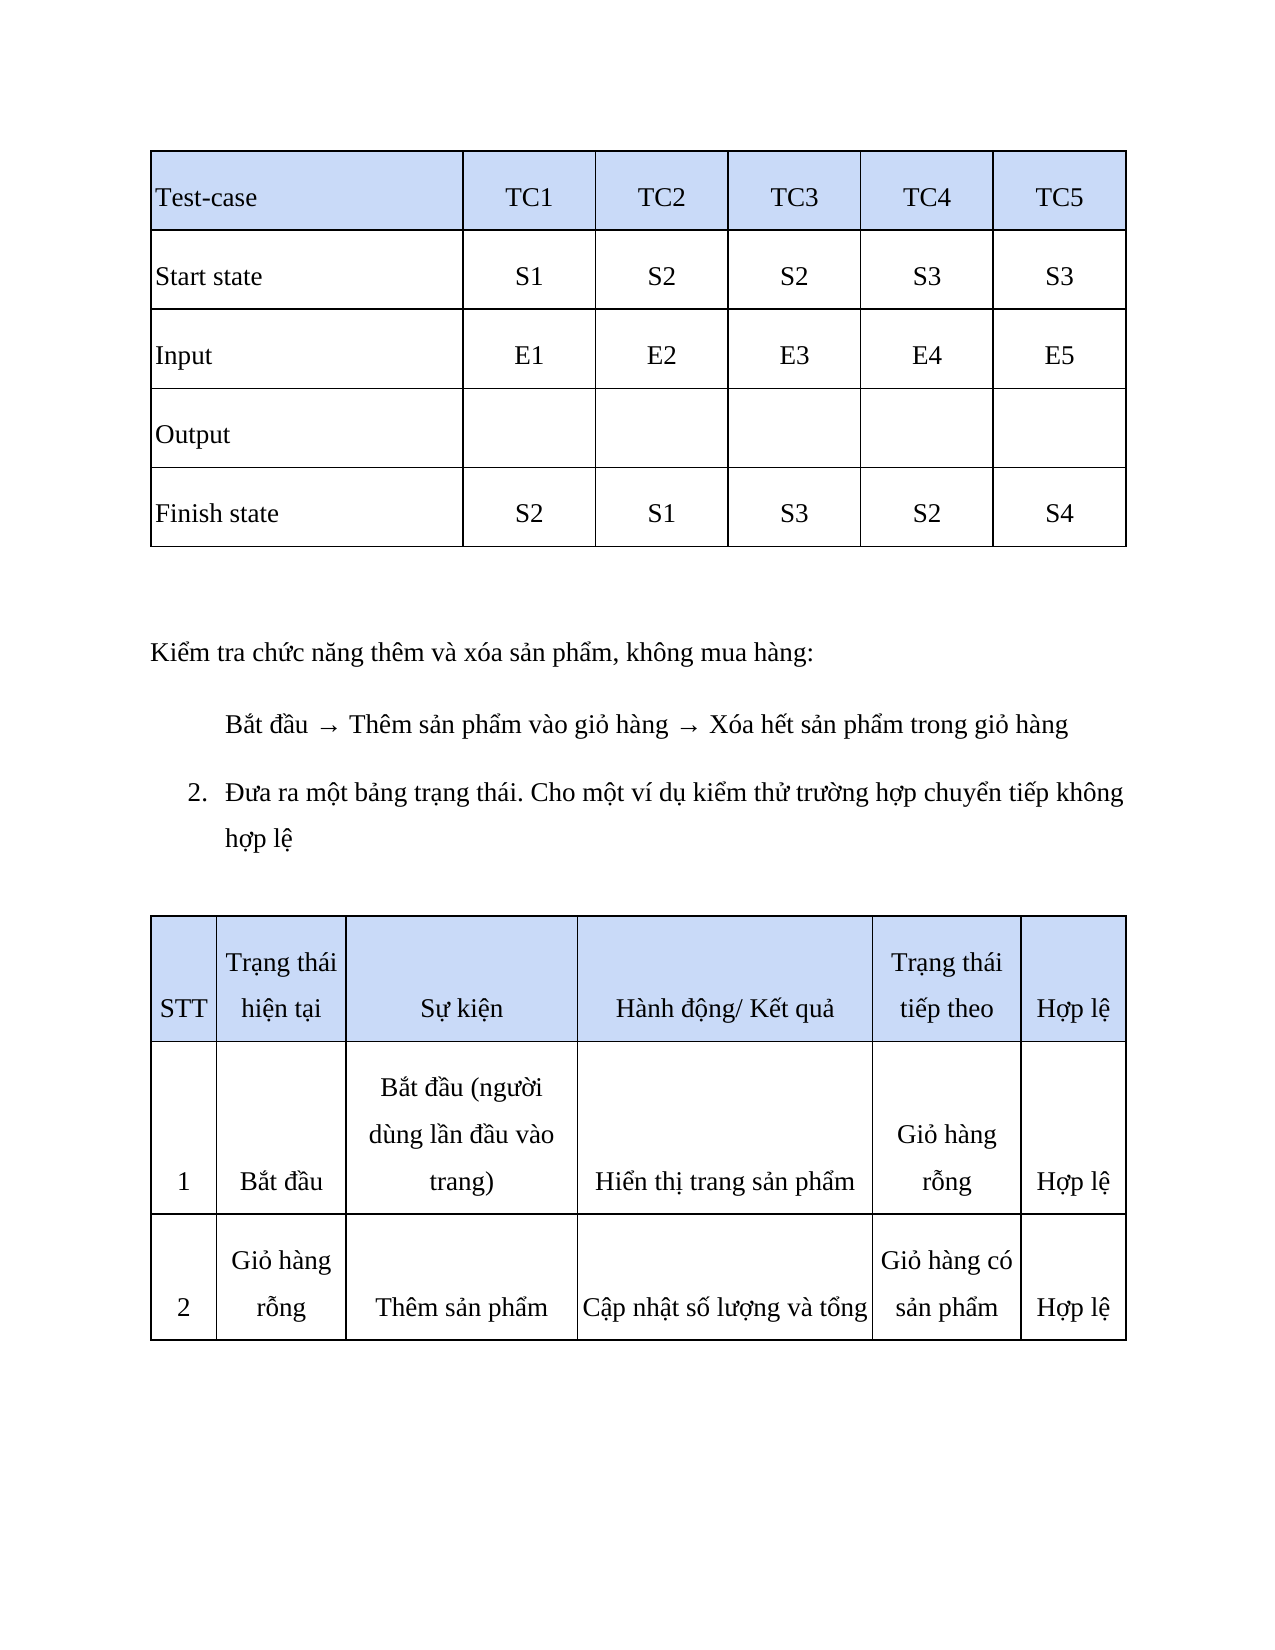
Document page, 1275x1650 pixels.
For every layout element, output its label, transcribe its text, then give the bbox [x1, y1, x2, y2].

table_cell Bắt đầu [217, 1042, 345, 1213]
text Kiểm tra chức năng thêm và xóa sản phẩm, không mua hàng: [150, 637, 1125, 668]
table_cell Thêm sản phẩm [347, 1215, 577, 1339]
table_cell E1 [464, 310, 595, 387]
table_cell S1 [464, 231, 595, 308]
table_cell [994, 389, 1125, 467]
table_cell [861, 389, 992, 467]
table_cell E2 [596, 310, 727, 387]
table_cell Input [152, 310, 462, 387]
table_header Test-case [152, 152, 462, 229]
table_cell S1 [596, 468, 727, 546]
table_cell E4 [861, 310, 992, 387]
table_cell [596, 389, 727, 467]
table_cell 1 [152, 1042, 216, 1213]
table_cell Giỏ hàng có sản phẩm [873, 1215, 1020, 1339]
table_cell S2 [861, 468, 992, 546]
list Đưa ra một bảng trạng thái. Cho một ví dụ kiểm thử trường hợp chuyển tiếp không hợp lệ [187, 776, 1125, 853]
table_header Trạng thái hiện tại [217, 917, 345, 1041]
text Bắt đầu → Thêm sản phẩm vào giỏ hàng → Xóa hết sản phẩm trong giỏ hàng [150, 708, 1125, 739]
table_cell S2 [464, 468, 595, 546]
table_cell Hợp lệ [1022, 1215, 1125, 1339]
table_header Trạng thái tiếp theo [873, 917, 1020, 1041]
table_cell Bắt đầu (người dùng lần đầu vào trang) [347, 1042, 577, 1213]
table_cell S3 [994, 231, 1125, 308]
table_cell Giỏ hàng rỗng [217, 1215, 345, 1339]
table_cell [729, 389, 860, 467]
table_header TC2 [596, 152, 727, 229]
table_cell Hiển thị trang sản phẩm [578, 1042, 872, 1213]
table_header TC5 [994, 152, 1125, 229]
table_header STT [152, 917, 216, 1041]
table_cell E5 [994, 310, 1125, 387]
table_header TC3 [729, 152, 860, 229]
table_cell Output [152, 389, 462, 467]
table_header Hợp lệ [1022, 917, 1125, 1041]
table_cell Start state [152, 231, 462, 308]
table_header TC1 [464, 152, 595, 229]
table_cell S3 [861, 231, 992, 308]
table_cell Cập nhật số lượng và tổng [578, 1215, 872, 1339]
table_cell S2 [596, 231, 727, 308]
table_header TC4 [861, 152, 992, 229]
table_cell S2 [729, 231, 860, 308]
table_cell 2 [152, 1215, 216, 1339]
table_cell E3 [729, 310, 860, 387]
table_header Sự kiện [347, 917, 577, 1041]
table_cell Finish state [152, 468, 462, 546]
table_cell S4 [994, 468, 1125, 546]
table_header Hành động/ Kết quả [578, 917, 872, 1041]
table_cell S3 [729, 468, 860, 546]
table_cell Hợp lệ [1022, 1042, 1125, 1213]
table_cell Giỏ hàng rỗng [873, 1042, 1020, 1213]
table_cell [464, 389, 595, 467]
